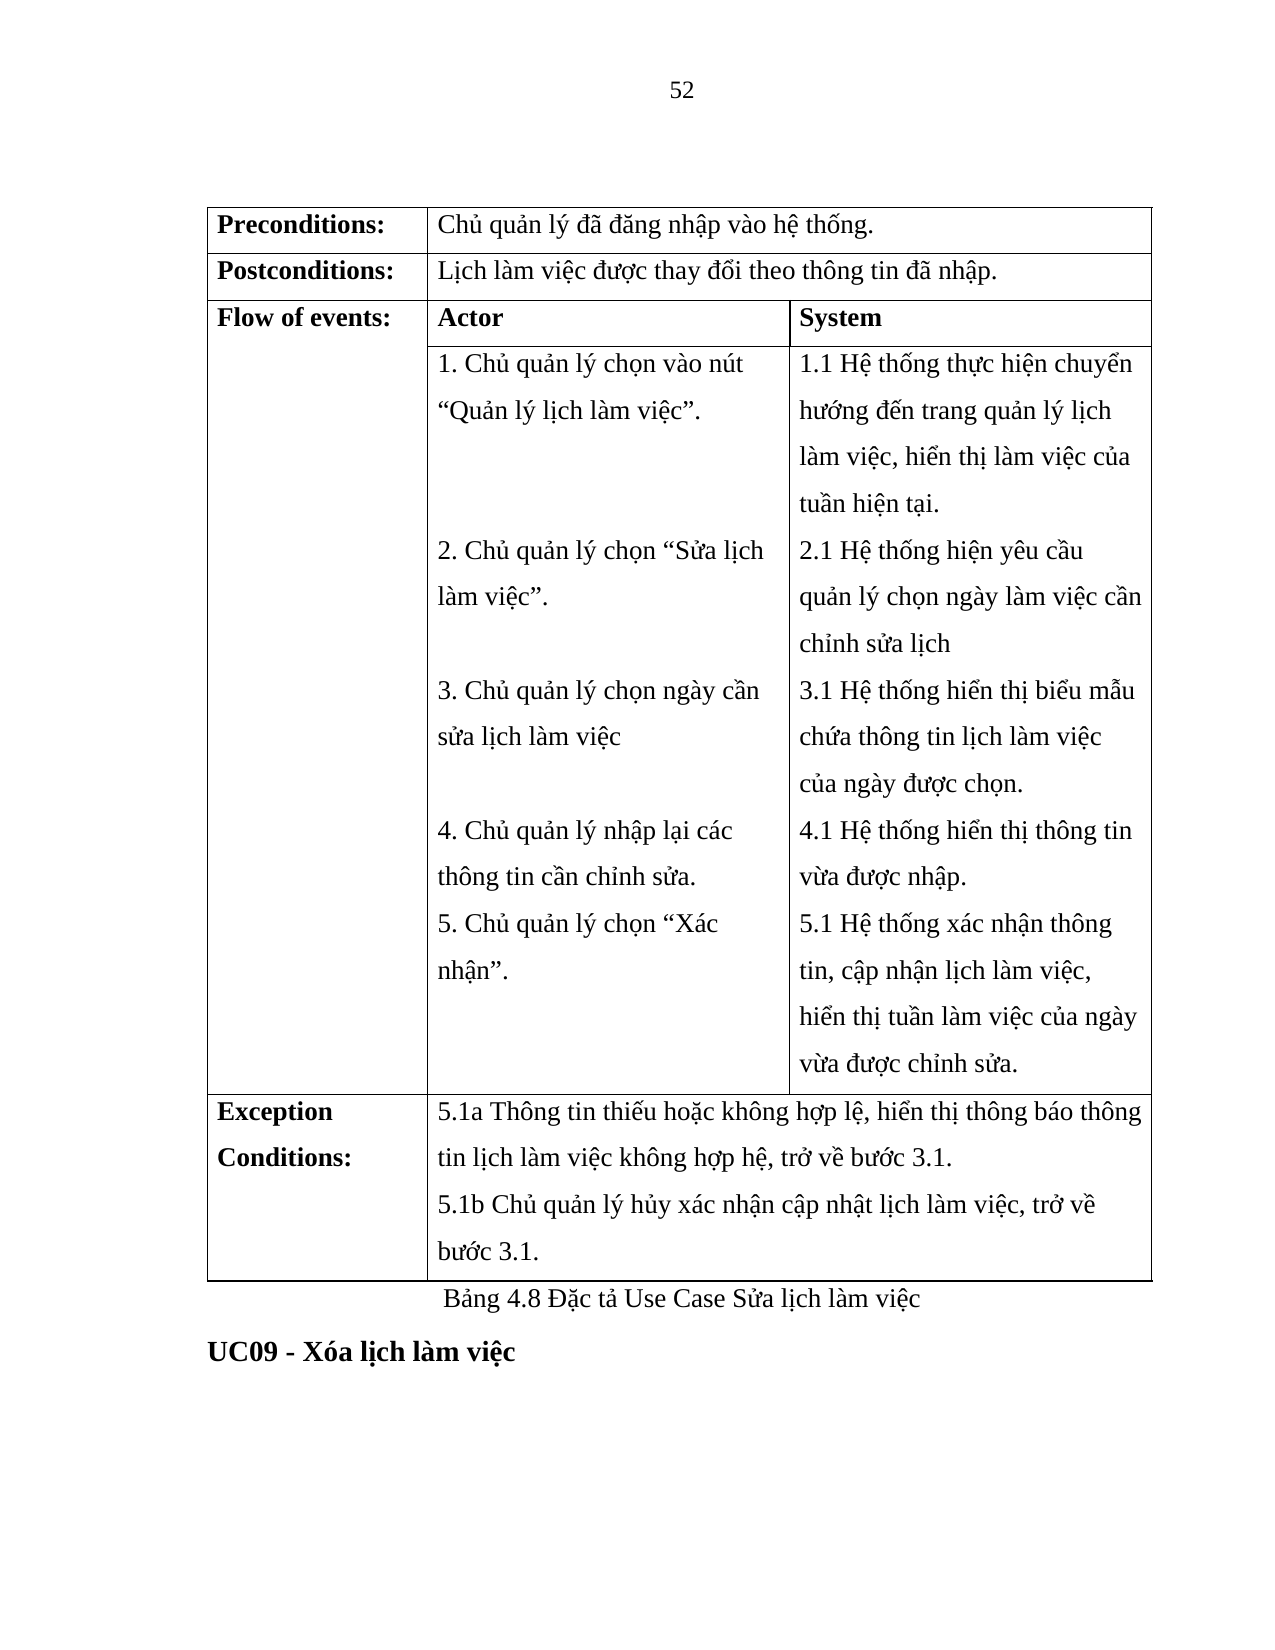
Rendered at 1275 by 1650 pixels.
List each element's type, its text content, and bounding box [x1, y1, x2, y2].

text UC09 - Xóa lịch làm việc [207, 1334, 1157, 1367]
table_cell Flow of events: [208, 301, 427, 1094]
table_cell Preconditions: [208, 208, 427, 253]
table_cell 1. Chủ quản lý chọn vào nút “Quản lý lịch làm việc”. 2. Chủ quản lý chọn “Sửa lịch làm việc”. 3. Chủ quản lý chọn ngày cần sửa lịch làm việc 4. Chủ quản lý nhập lại các thông tin cần chỉnh sửa. 5. Chủ quản lý chọn “Xác nhận”. [428, 347, 789, 1094]
table_cell 5.1a Thông tin thiếu hoặc không hợp lệ, hiển thị thông báo thông tin lịch làm việc không hợp hệ, trở về bước 3.1. 5.1b Chủ quản lý hủy xác nhận cập nhật lịch làm việc, trở về bước 3.1. [428, 1095, 1151, 1280]
table_cell 1.1 Hệ thống thực hiện chuyển hướng đến trang quản lý lịch làm việc, hiển thị làm việc của tuần hiện tại. 2.1 Hệ thống hiện yêu cầu quản lý chọn ngày làm việc cần chỉnh sửa lịch 3.1 Hệ thống hiển thị biểu mẫu chứa thông tin lịch làm việc của ngày được chọn. 4.1 Hệ thống hiển thị thông tin vừa được nhập. 5.1 Hệ thống xác nhận thông tin, cập nhận lịch làm việc, hiển thị tuần làm việc của ngày vừa được chỉnh sửa. [790, 347, 1151, 1094]
table_cell Postconditions: [208, 254, 427, 300]
table_cell Lịch làm việc được thay đổi theo thông tin đã nhập. [428, 254, 1151, 300]
table_cell Chủ quản lý đã đăng nhập vào hệ thống. [428, 208, 1151, 253]
table_cell System [791, 301, 1151, 346]
text Bảng 4.8 Đặc tả Use Case Sửa lịch làm việc [207, 1282, 1157, 1313]
table_cell Actor [428, 301, 789, 346]
table_cell Exception Conditions: [208, 1095, 427, 1280]
